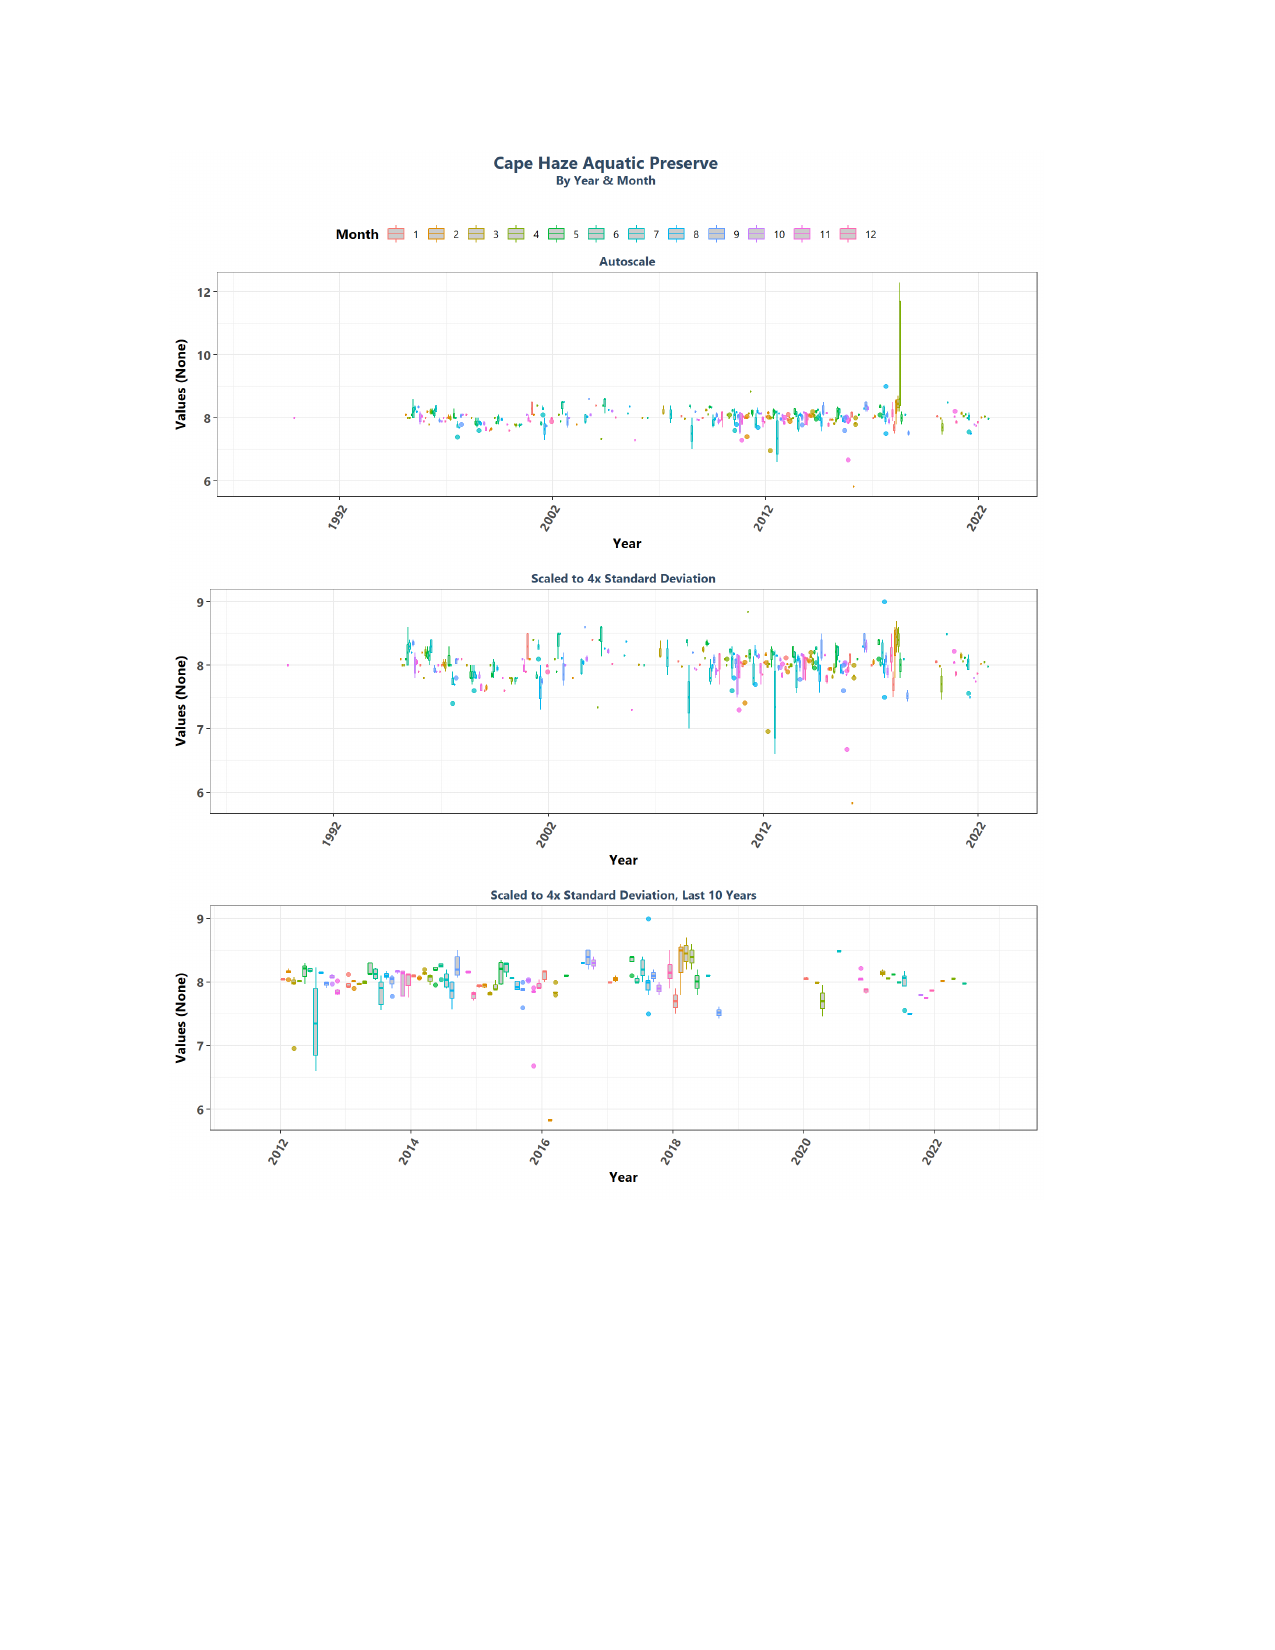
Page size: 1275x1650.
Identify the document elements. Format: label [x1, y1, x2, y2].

picture [168, 150, 1044, 1200]
